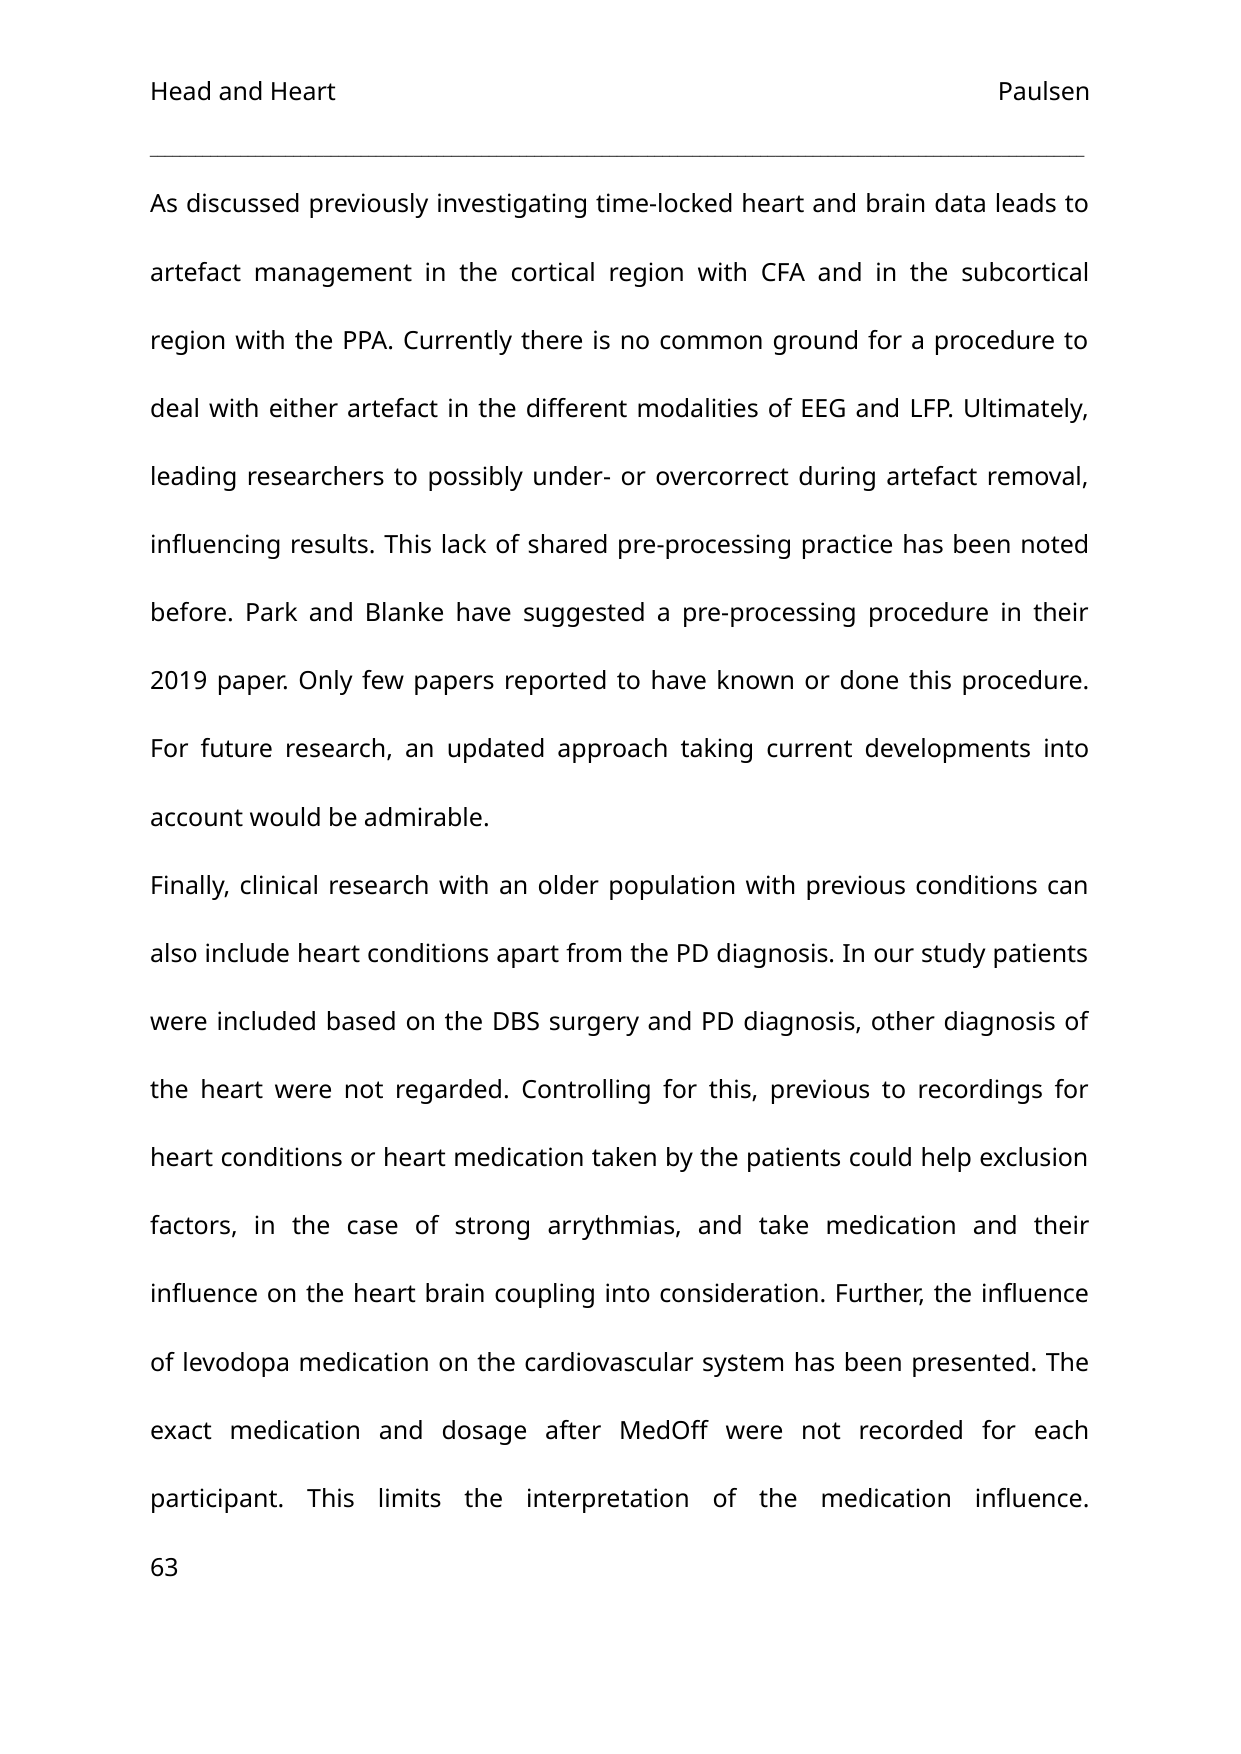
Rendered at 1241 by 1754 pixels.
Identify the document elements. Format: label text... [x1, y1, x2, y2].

text As discussed previously investigating time-locked heart and brain data leads to artefact management in the cortical region with CFA and in the subcortical region with the PPA. Currently there is no common ground for a procedure to deal with either artefact in the different modalities of EEG and LFP. Ultimately, leading researchers to possibly under- or overcorrect during artefact removal, influencing results. This lack of shared pre-processing practice has been noted before. Park and Blanke have suggested a pre-processing procedure in their 2019 paper. Only few papers reported to have known or done this procedure. For future research, an updated approach taking current developments into account would be admirable. [150, 186, 1090, 833]
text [150, 867, 1090, 1514]
